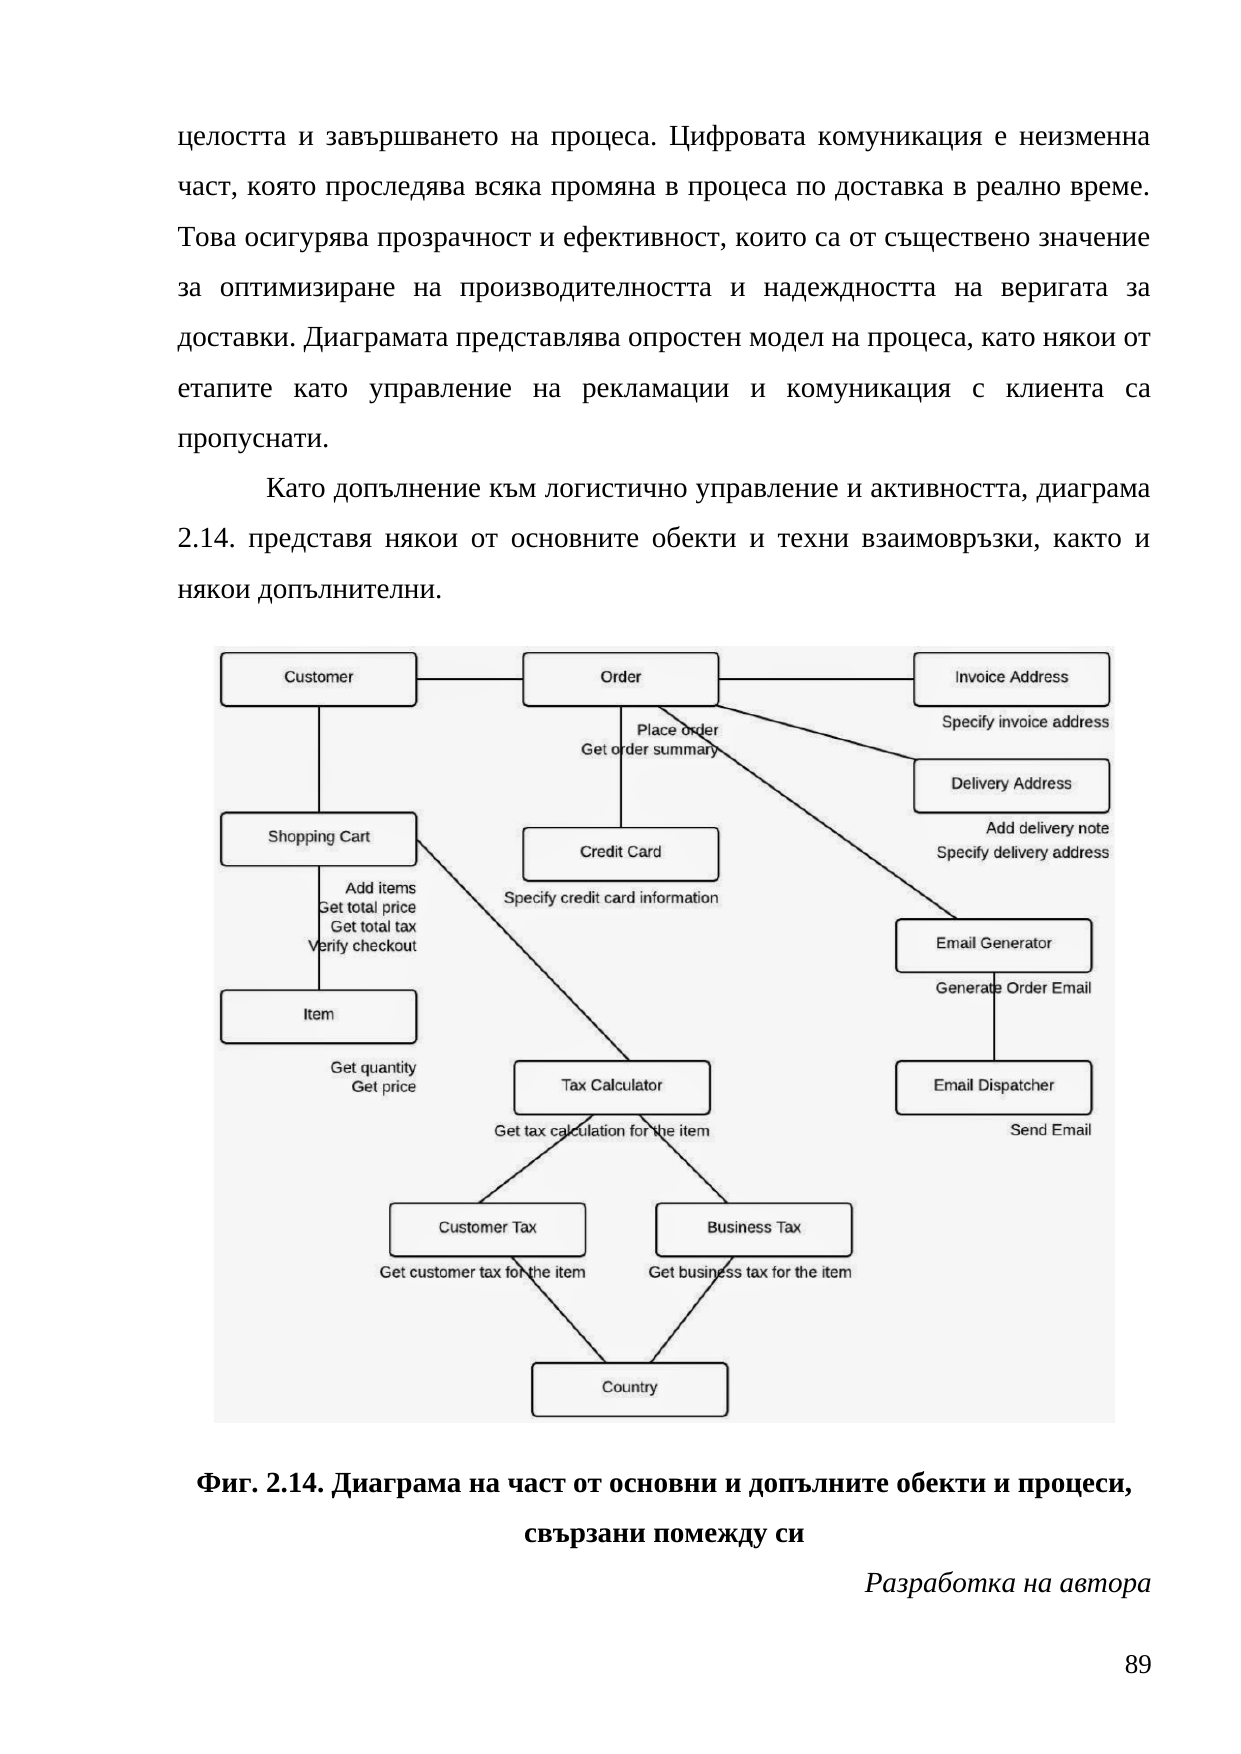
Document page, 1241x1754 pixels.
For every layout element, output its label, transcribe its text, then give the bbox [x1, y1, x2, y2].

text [177, 118, 1152, 453]
title Фиг. 2.14. Диаграма на част от основни и допълните обекти и процеси, свързани помежду си [177, 1465, 1152, 1548]
picture [213, 646, 1115, 1423]
text Като допълнение към логистично управление и активността, диаграма 2.14. представя някои от основните обекти и техни взаимовръзки, както и някои допълнителни. [177, 470, 1152, 604]
title Разработка на автора [177, 1565, 1152, 1599]
